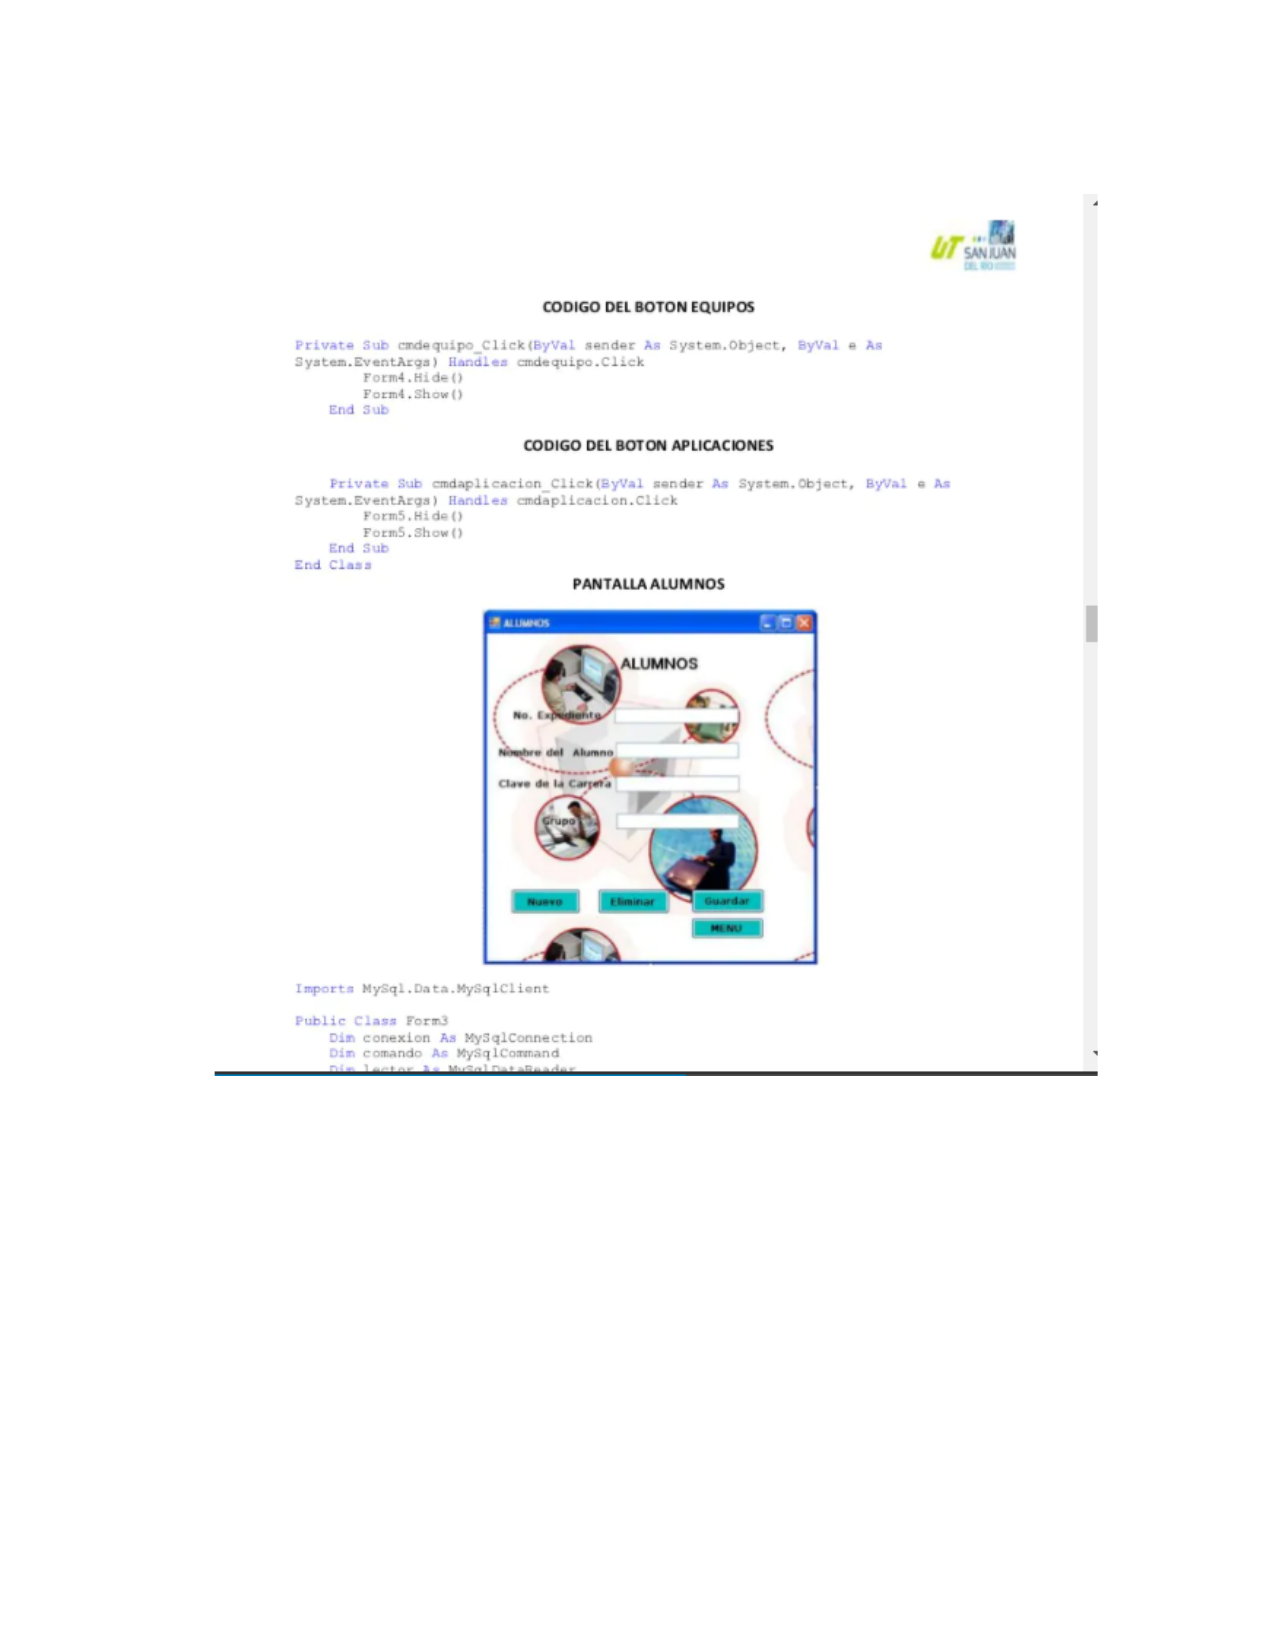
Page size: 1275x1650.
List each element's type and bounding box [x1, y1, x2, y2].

picture [177, 194, 1098, 1076]
